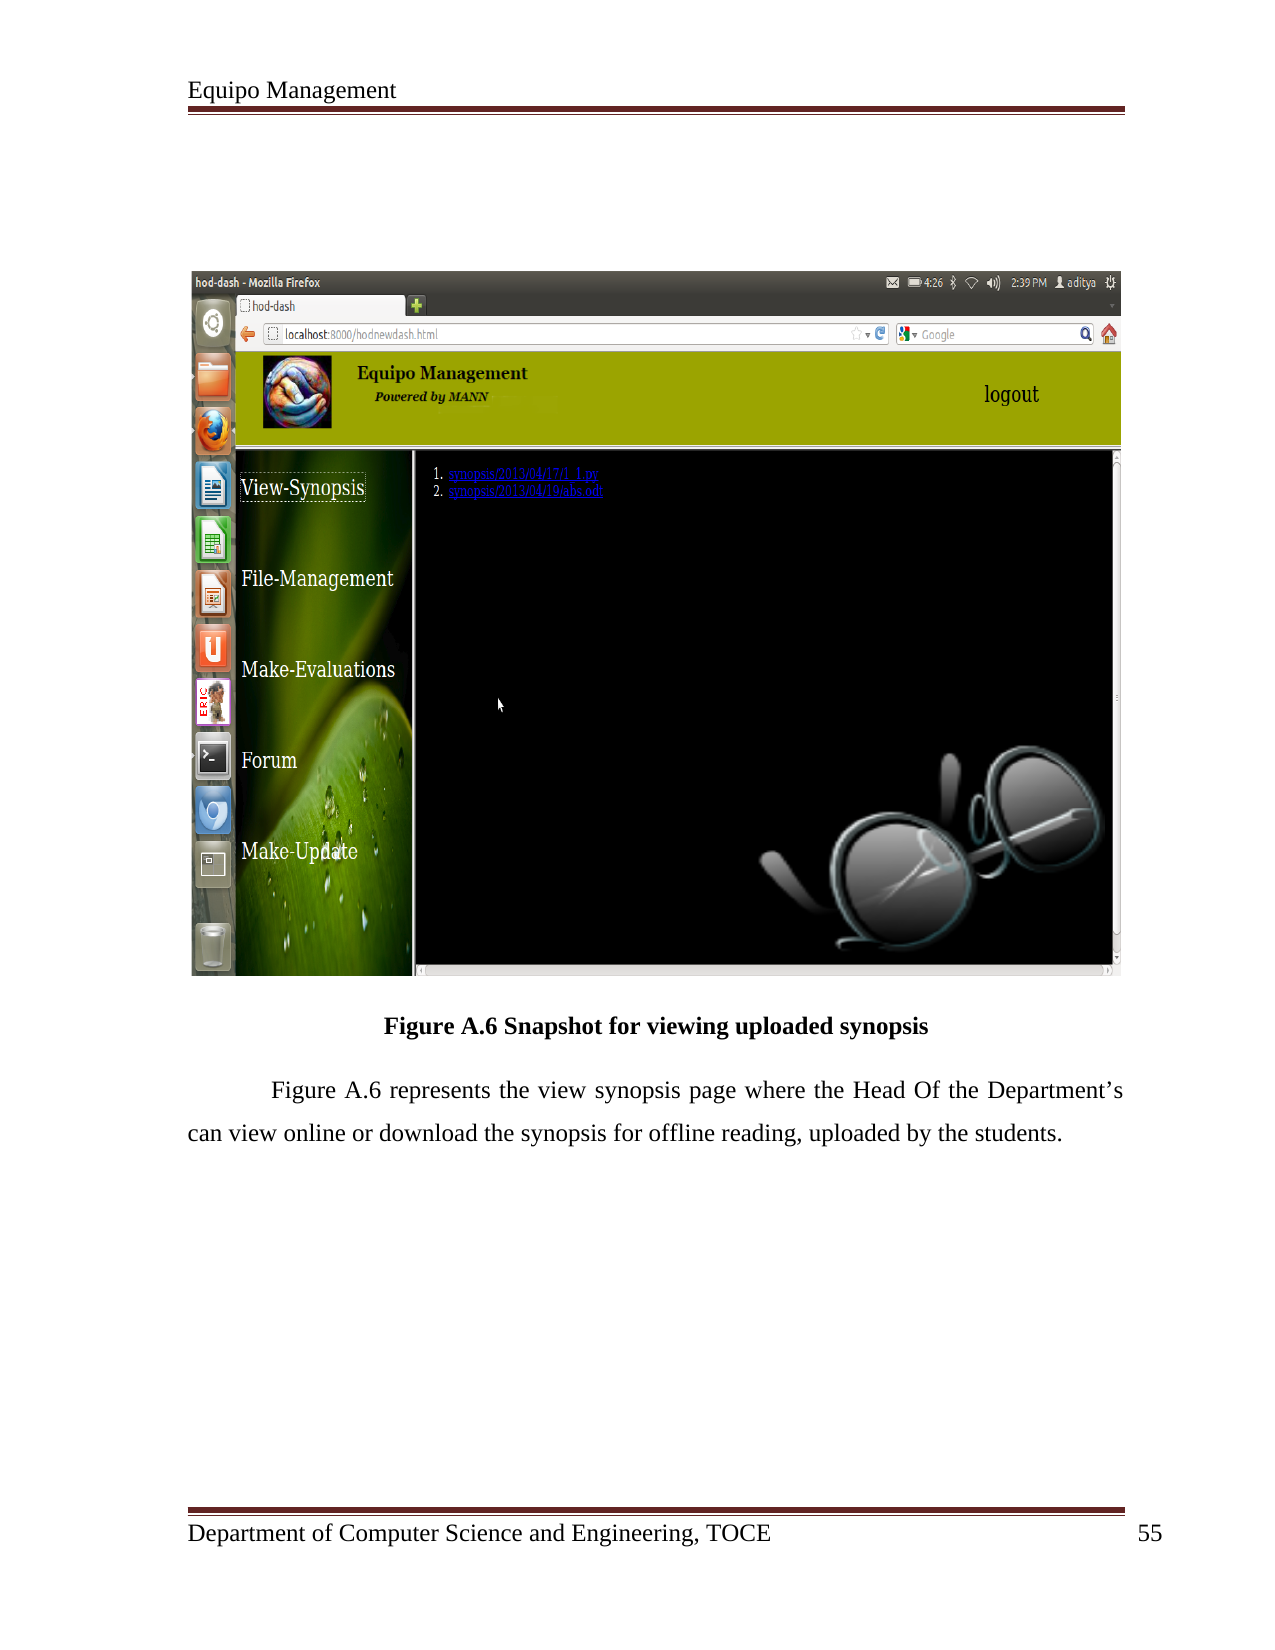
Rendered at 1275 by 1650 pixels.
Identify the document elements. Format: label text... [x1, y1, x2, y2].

text Figure A.6 represents the view synopsis page where the Head Of the Department’s can view online or download the synopsis for offline reading, uploaded by the students. [187, 1075, 1125, 1147]
picture [191, 271, 1121, 976]
text Figure A.6 Snapshot for viewing uploaded synopsis [187, 1011, 1125, 1039]
